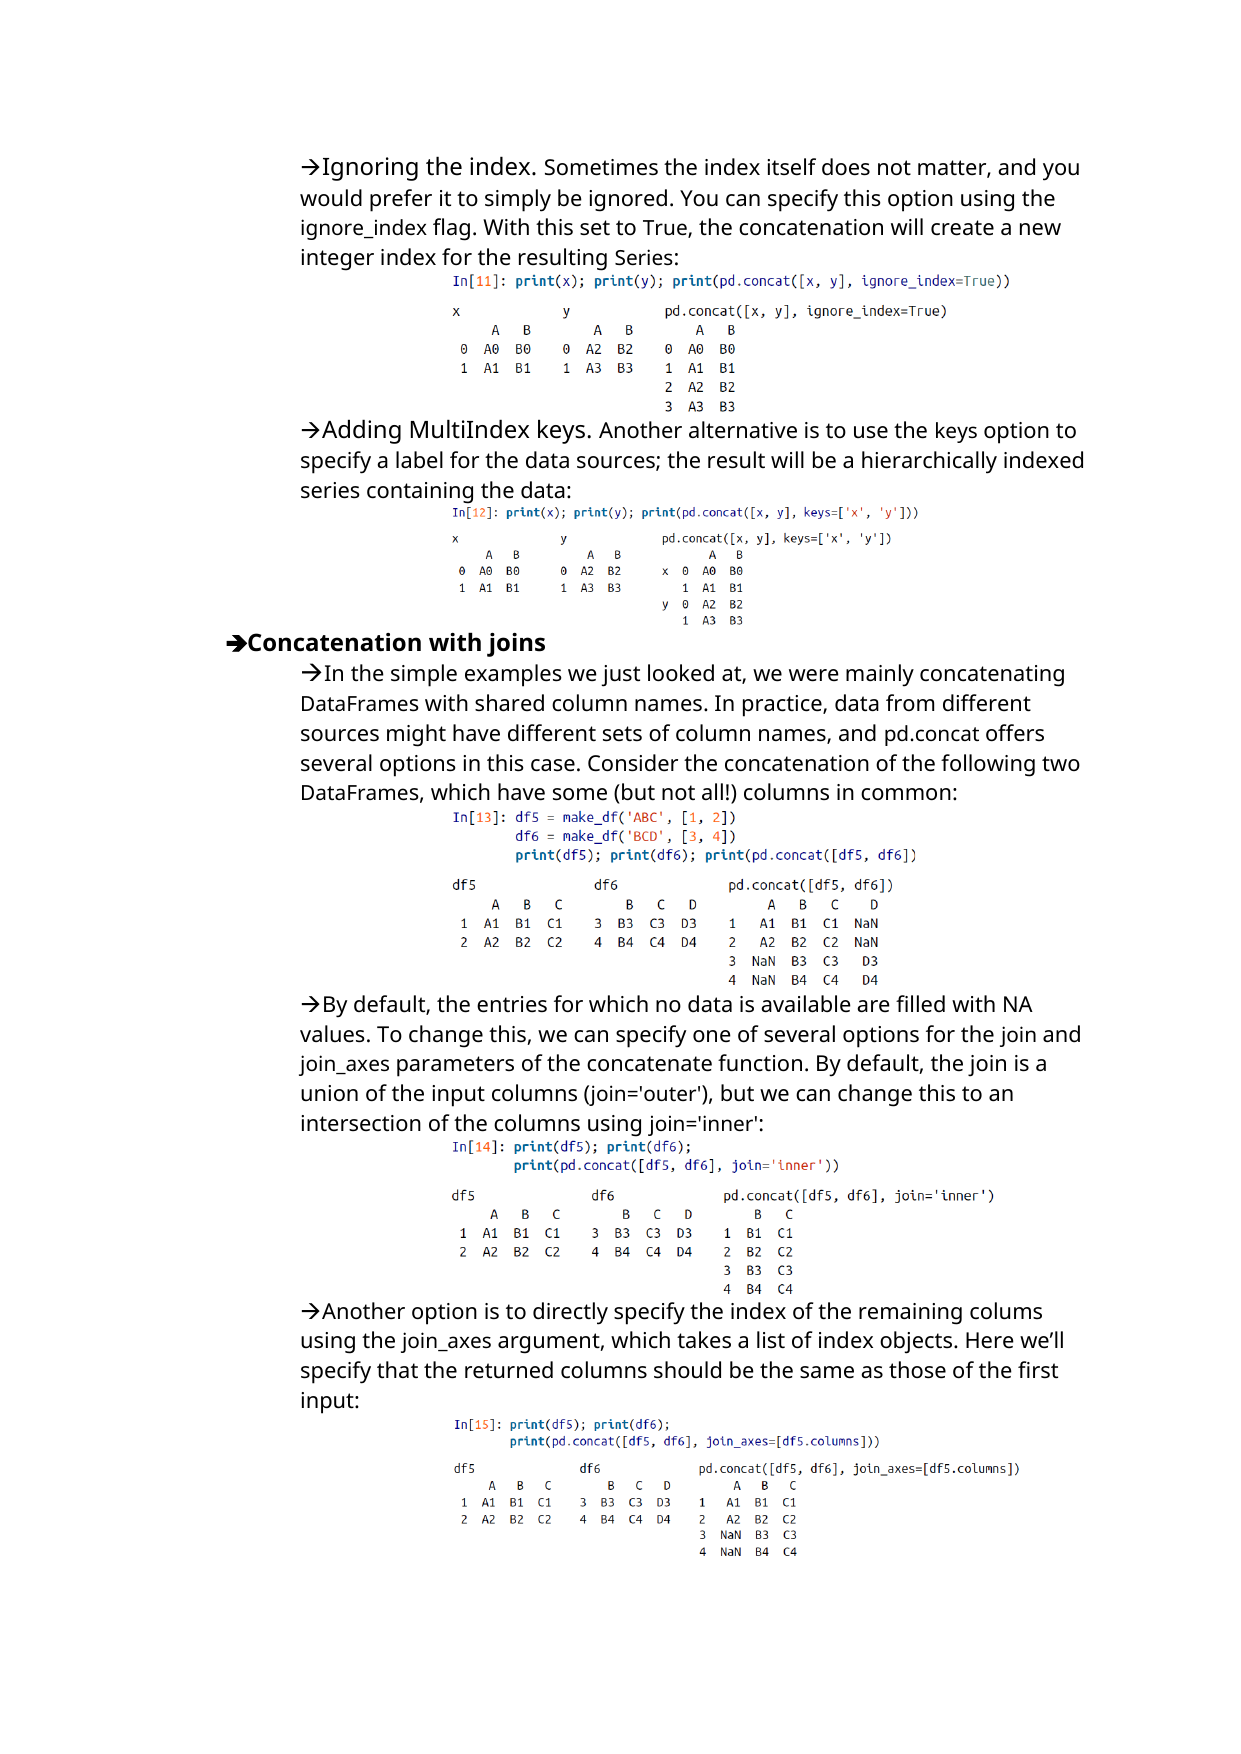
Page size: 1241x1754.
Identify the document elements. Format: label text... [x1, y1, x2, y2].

text In the simple examples we just looked at, we were mainly concatenating DataFrames with shared column names. In practice, data from different sources might have different sets of column names, and pd.concat offers several options in this case. Consider the concatenation of the following two DataFrames, which have some (but not all!) columns in common: [300, 658, 1090, 807]
text By default, the entries for which no data is available are filled with NA values. To change this, we can specify one of several options for the join and join_axes parameters of the concatenate function. By default, the join is a union of the input columns (join='outer'), but we can change this to an intersection of the columns using join='inner': [300, 989, 1090, 1138]
picture [450, 1137, 995, 1296]
text Adding MultiIndex keys. Another alternative is to use the keys option to specify a label for the data sources; the result will be a hierarchically indexed series containing the data: [300, 413, 1090, 505]
text Concatenation with joins [225, 626, 1090, 658]
picture [450, 504, 922, 626]
text Ignoring the index. Sometimes the index itself does not matter, and you would prefer it to simply be ignored. You can specify this option using the ignore_index flag. With this set to True, the concatenation will create a new integer index for the resulting Series: [300, 150, 1090, 272]
picture [450, 272, 1012, 413]
picture [450, 807, 916, 989]
picture [450, 1414, 1022, 1561]
text Another option is to directly specify the index of the remaining colums using the join_axes argument, which takes a list of index objects. Here we’ll specify that the returned columns should be the same as those of the first input: [300, 1296, 1090, 1415]
